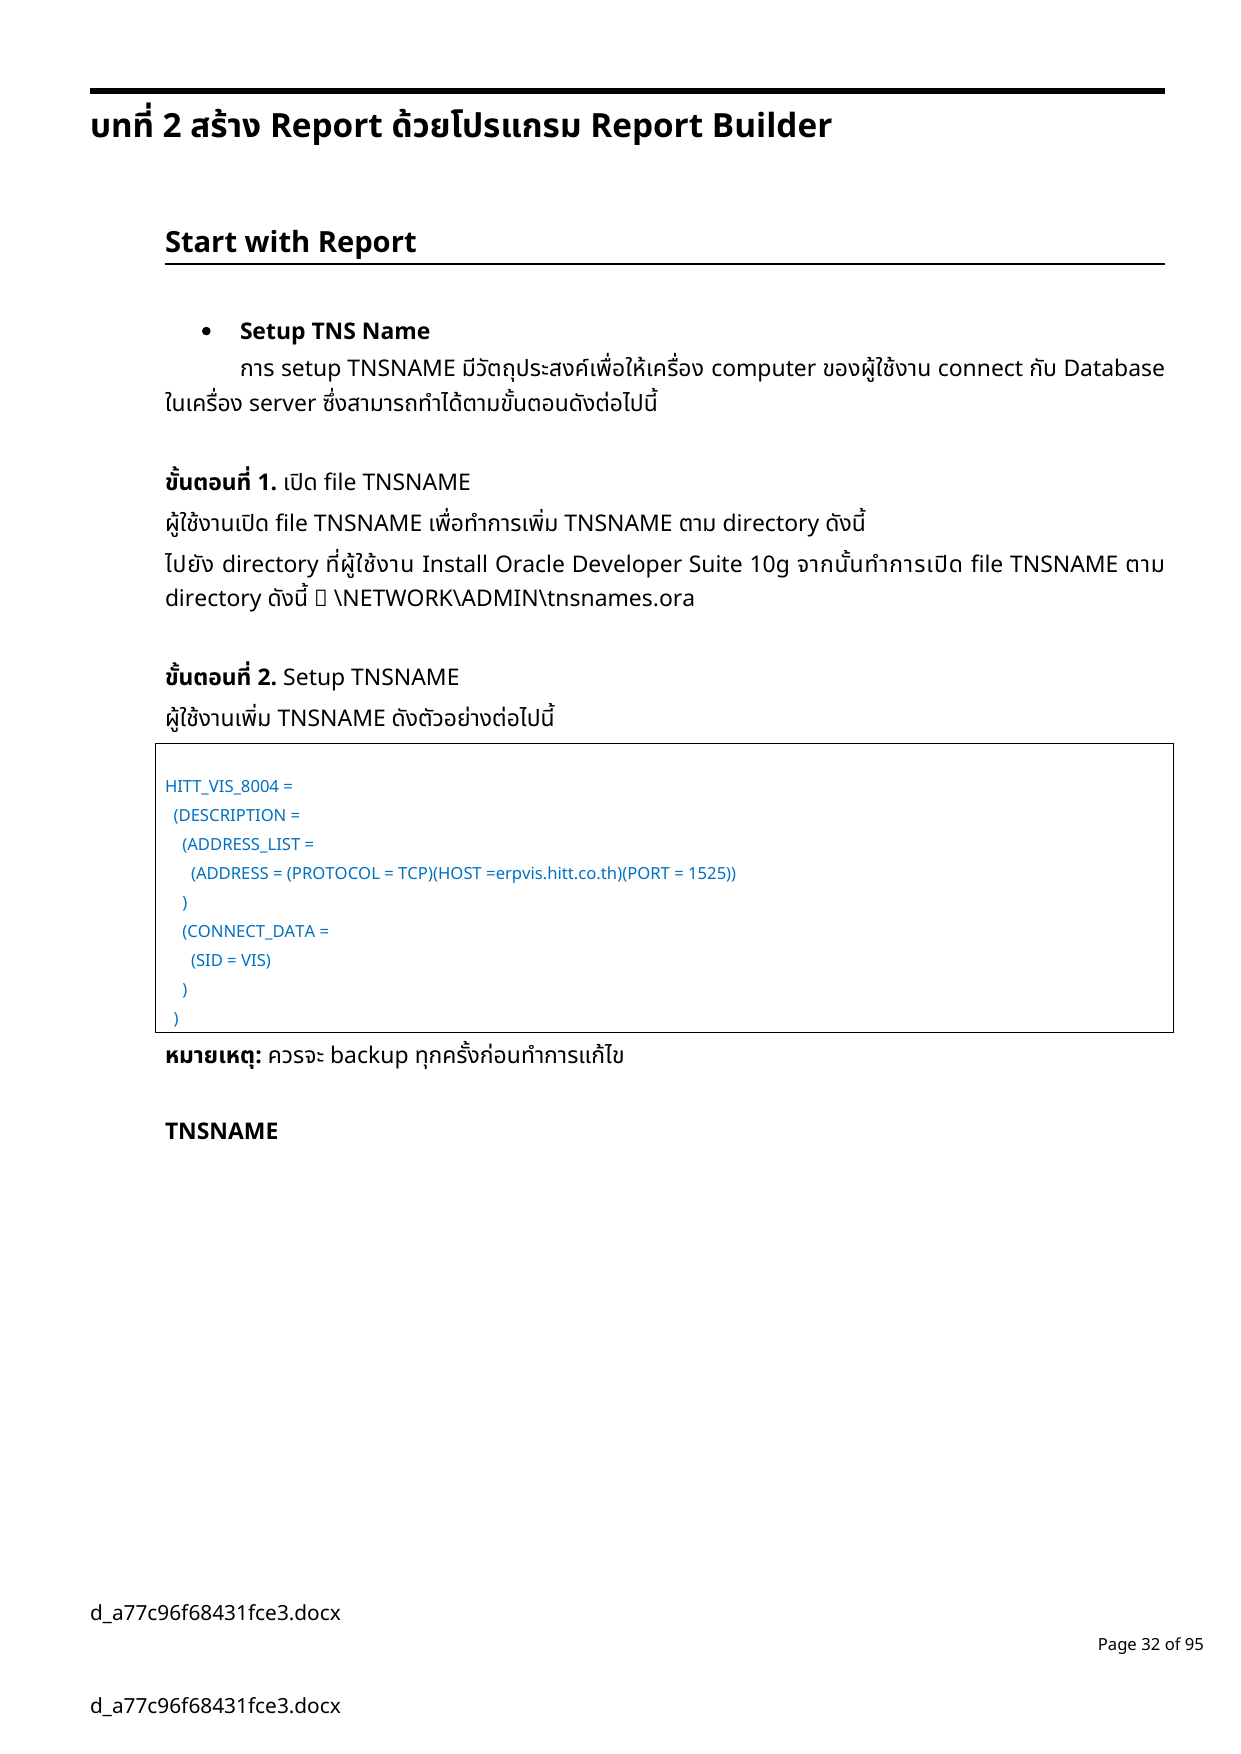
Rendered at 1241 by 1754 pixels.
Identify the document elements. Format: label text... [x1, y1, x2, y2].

text ขั้นตอนที่ 1. เปิด file TNSNAME [165, 466, 1165, 500]
subtitle Start with Report [165, 222, 1165, 263]
list Setup TNS Name [202, 315, 1165, 346]
text หมายเหตุ: ควรจะ backup ทุกครั้งก่อนทำการแก้ไข [165, 1039, 1165, 1074]
text การ setup TNSNAME มีวัตถุประสงค์เพื่อให้เครื่อง computer ของผู้ใช้งาน connect กับ Database ในเครื่อง server ซึ่งสามารถทำได้ตามขั้นตอนดังต่อไปนี้ [165, 352, 1165, 422]
text (ADDRESS = (PROTOCOL = TCP)(HOST =erpvis.hitt.co.th)(PORT = 1525)) [156, 859, 1173, 885]
text HITT_VIS_8004 = [156, 772, 1173, 798]
text ไปยัง directory ที่ผู้ใช้งาน Install Oracle Developer Suite 10g จากนั้นทำการเปิด file TNSNAME ตาม directory ดังนี้ \NETWORK\ADMIN\tnsnames.ora [165, 548, 1165, 617]
text (SID = VIS) [156, 946, 1173, 972]
text ผู้ใช้งานเพิ่ม TNSNAME ดังตัวอย่างต่อไปนี้ [165, 702, 1165, 737]
text (DESCRIPTION = [156, 801, 1173, 827]
text ) [156, 888, 1173, 914]
text TNSNAME [165, 1114, 1165, 1146]
text ขั้นตอนที่ 2. Setup TNSNAME [165, 661, 1165, 696]
text (CONNECT_DATA = [156, 917, 1173, 943]
text (ADDRESS_LIST = [156, 830, 1173, 856]
text ) [156, 1004, 1173, 1032]
text ) [156, 975, 1173, 1001]
subtitle บทที่ 2 สร้าง Report ด้วยโปรแกรม Report Builder [90, 94, 1165, 153]
text ผู้ใช้งานเปิด file TNSNAME เพื่อทำการเพิ่ม TNSNAME ตาม directory ดังนี้ [165, 507, 1165, 541]
